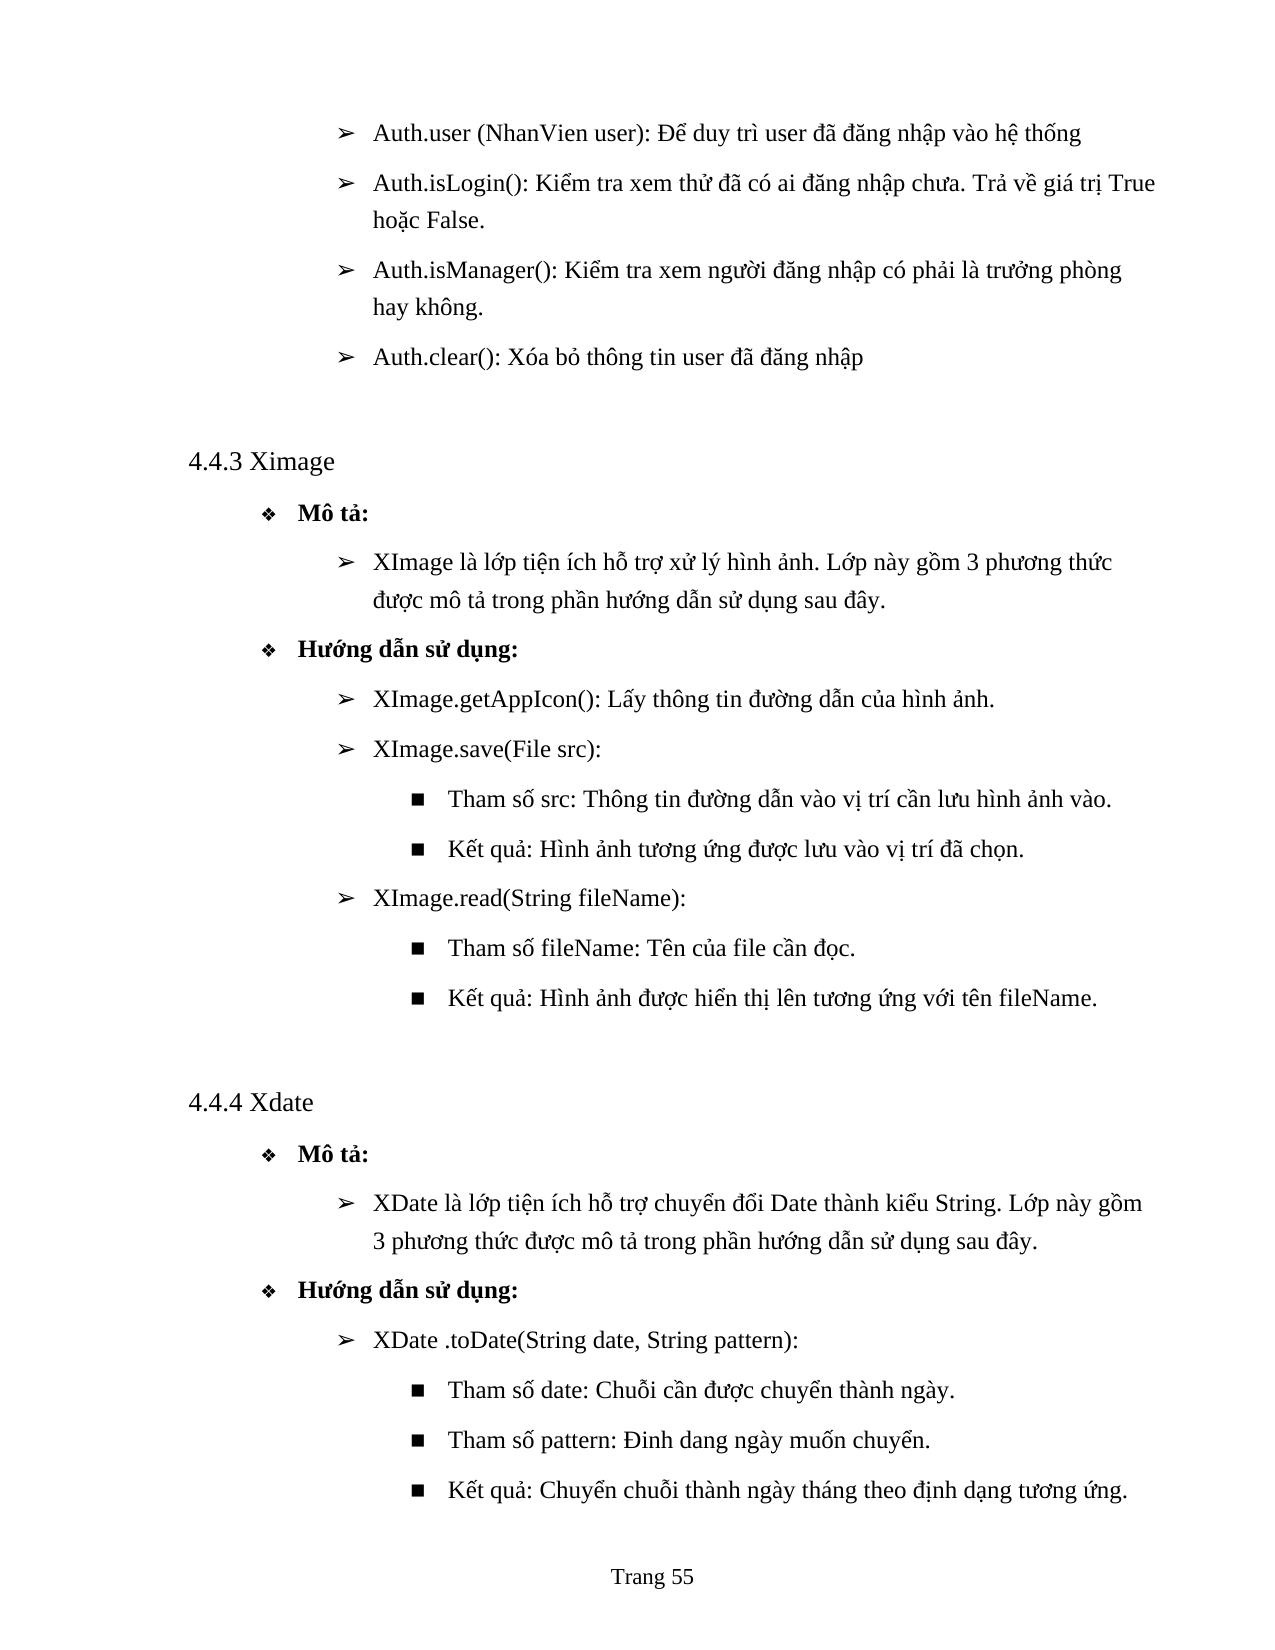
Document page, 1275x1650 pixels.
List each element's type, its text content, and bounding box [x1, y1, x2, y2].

subtitle 4.4.4 Xdate [148, 1086, 1157, 1117]
list Auth.clear(): Xóa bỏ thông tin user đã đăng nhập [335, 342, 1157, 371]
list Auth.isLogin(): Kiểm tra xem thử đã có ai đăng nhập chưa. Trả về giá trị True hoặc False. [335, 168, 1157, 234]
list Tham số pattern: Đinh dang ngày muốn chuyển. [410, 1425, 1157, 1454]
list XImage.getAppIcon(): Lấy thông tin đường dẫn của hình ảnh. [335, 684, 1157, 713]
list Kết quả: Chuyển chuỗi thành ngày tháng theo định dạng tương ứng. [410, 1475, 1157, 1503]
list Hướng dẫn sử dụng: [260, 634, 1157, 663]
list Tham số fileName: Tên của file cần đọc. [410, 933, 1157, 962]
list Kết quả: Hình ảnh tương ứng được lưu vào vị trí đã chọn. [410, 834, 1157, 862]
list Auth.user (NhanVien user): Để duy trì user đã đăng nhập vào hệ thống [335, 118, 1157, 147]
list XImage.read(String fileName): [335, 883, 1157, 912]
list Auth.isManager(): Kiểm tra xem người đăng nhập có phải là trưởng phòng hay không. [335, 255, 1157, 321]
list Tham số src: Thông tin đường dẫn vào vị trí cần lưu hình ảnh vào. [410, 784, 1157, 813]
list Tham số date: Chuỗi cần được chuyển thành ngày. [410, 1375, 1157, 1404]
list Mô tả: [260, 1139, 1157, 1167]
list XImage là lớp tiện ích hỗ trợ xử lý hình ảnh. Lớp này gồm 3 phương thức được mô tả trong phần hướng dẫn sử dụng sau đây. [335, 547, 1157, 613]
list Mô tả: [260, 498, 1157, 526]
list Hướng dẫn sử dụng: [260, 1276, 1157, 1304]
list Kết quả: Hình ảnh được hiển thị lên tương ứng với tên fileName. [410, 983, 1157, 1012]
list XImage.save(File src): [335, 734, 1157, 763]
subtitle 4.4.3 Ximage [148, 445, 1157, 476]
list XDate .toDate(String date, String pattern): [335, 1325, 1157, 1354]
list XDate là lớp tiện ích hỗ trợ chuyển đổi Date thành kiểu String. Lớp này gồm 3 phương thức được mô tả trong phần hướng dẫn sử dụng sau đây. [335, 1188, 1157, 1254]
